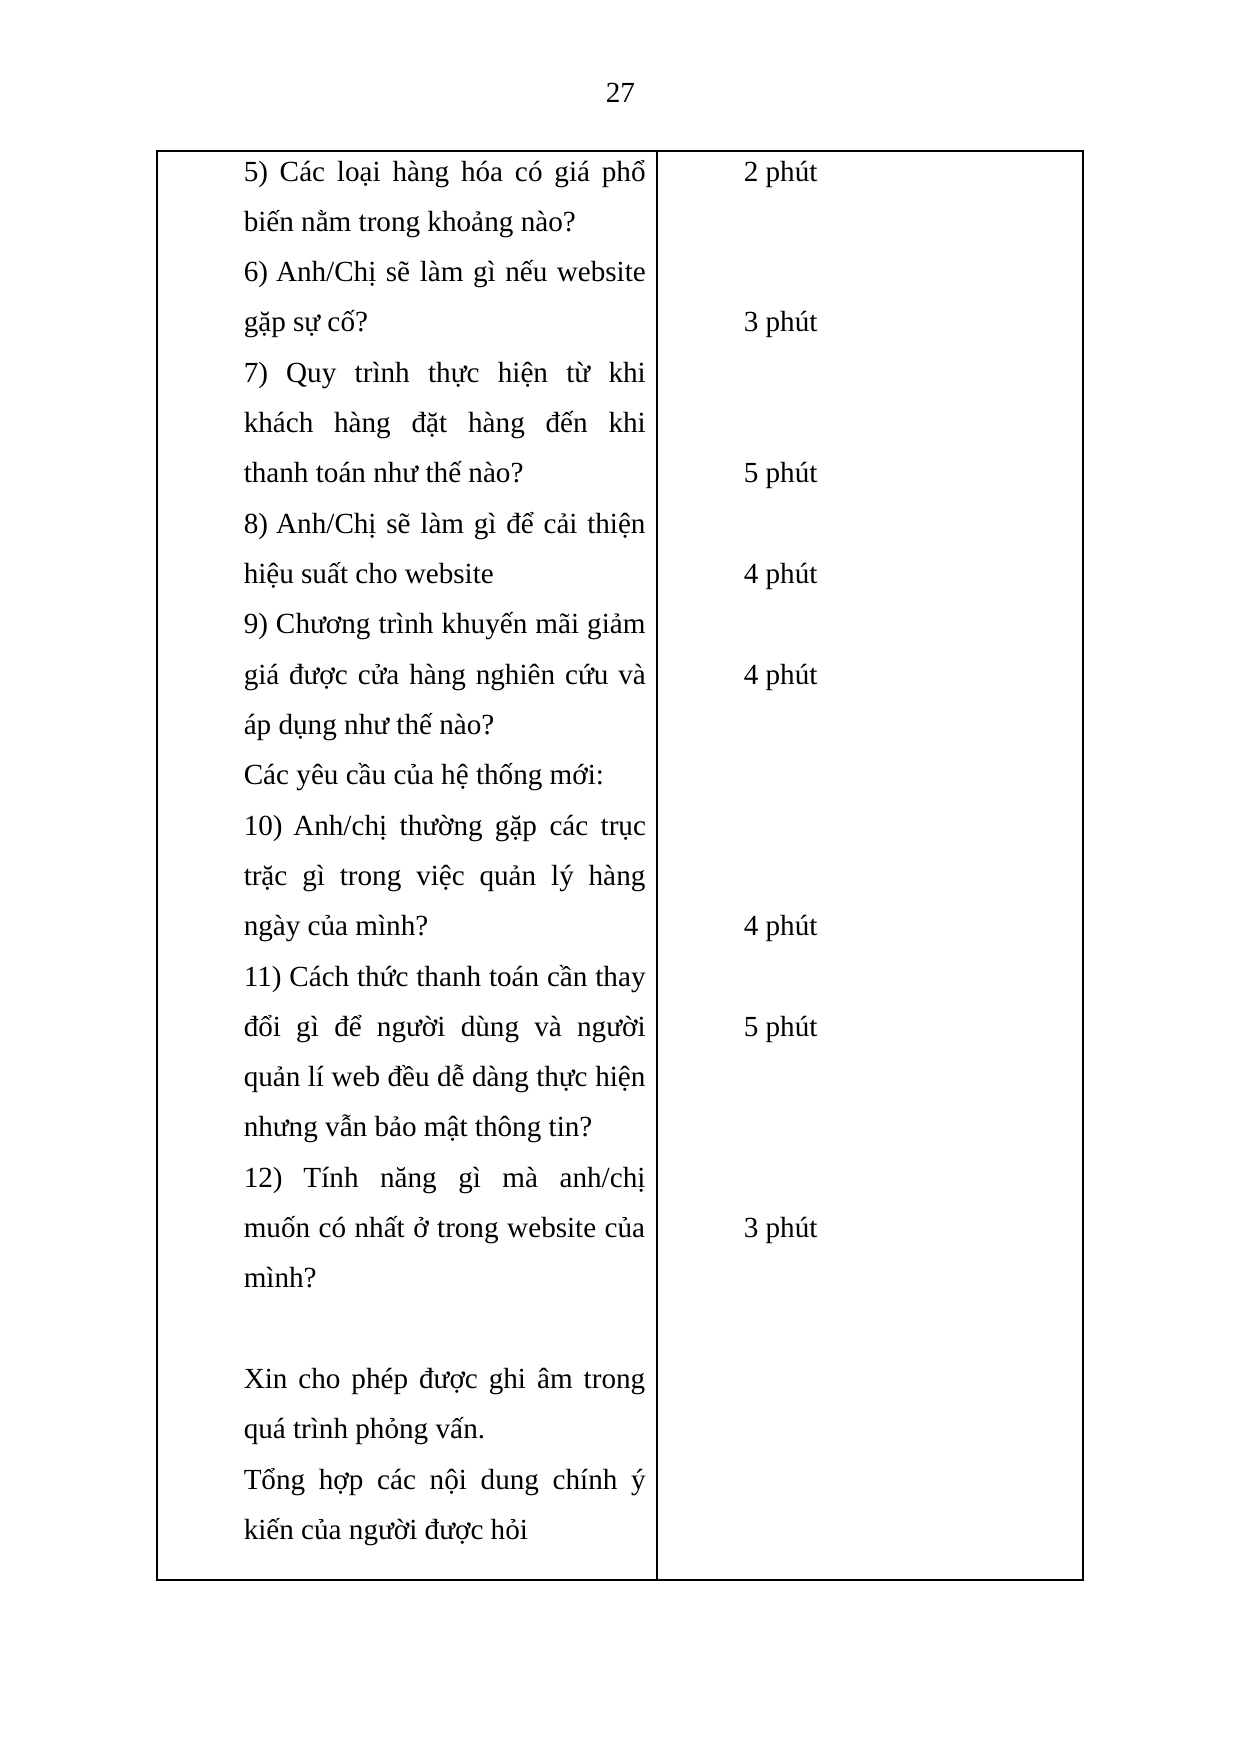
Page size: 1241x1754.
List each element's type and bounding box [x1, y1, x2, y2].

table_cell [658, 152, 1082, 1579]
table_cell [158, 152, 656, 1579]
